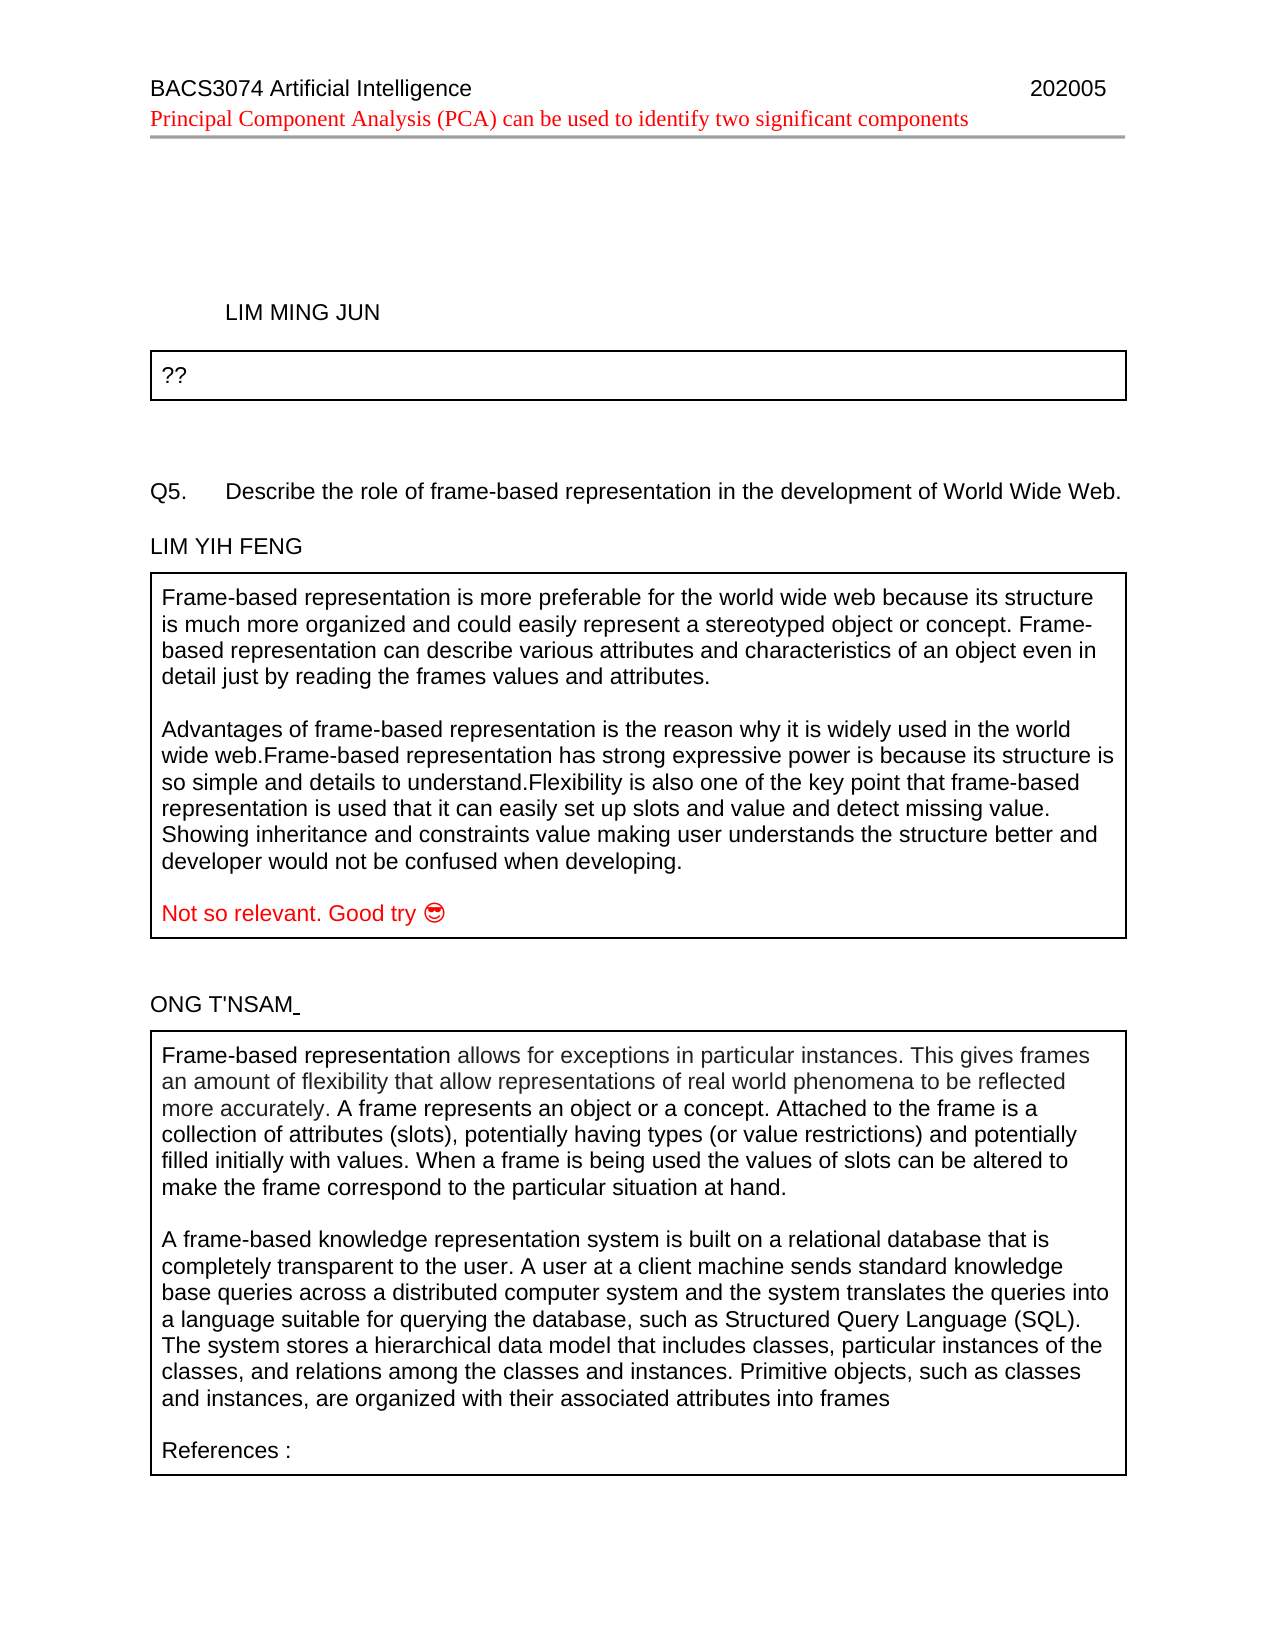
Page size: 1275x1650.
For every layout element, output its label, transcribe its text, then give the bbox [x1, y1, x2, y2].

text LIM YIH FENG [150, 533, 1125, 559]
text ONG T'NSAM [150, 991, 1125, 1017]
table_header Frame-based representation is more preferable for the world wide web because its structure is much more organized and could easily represent a stereotyped object or concept. Frame-based representation can describe various attributes and characteristics of an object even in detail just by reading the frames values and attributes. Advantages of frame-based representation is the reason why it is widely used in the world wide web.Frame-based representation has strong expressive power is because its structure is so simple and details to understand.Flexibility is also one of the key point that frame-based representation is used that it can easily set up slots and value and detect missing value. Showing inheritance and constraints value making user understands the structure better and developer would not be confused when developing. Not so relevant. Good try 😎 [152, 574, 1125, 937]
table_header ?? [152, 352, 1125, 399]
text LIM MING JUN [225, 298, 1125, 325]
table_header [152, 1032, 1125, 1474]
text Q5. Describe the role of frame-based representation in the development of World Wide Web. [150, 478, 1125, 504]
